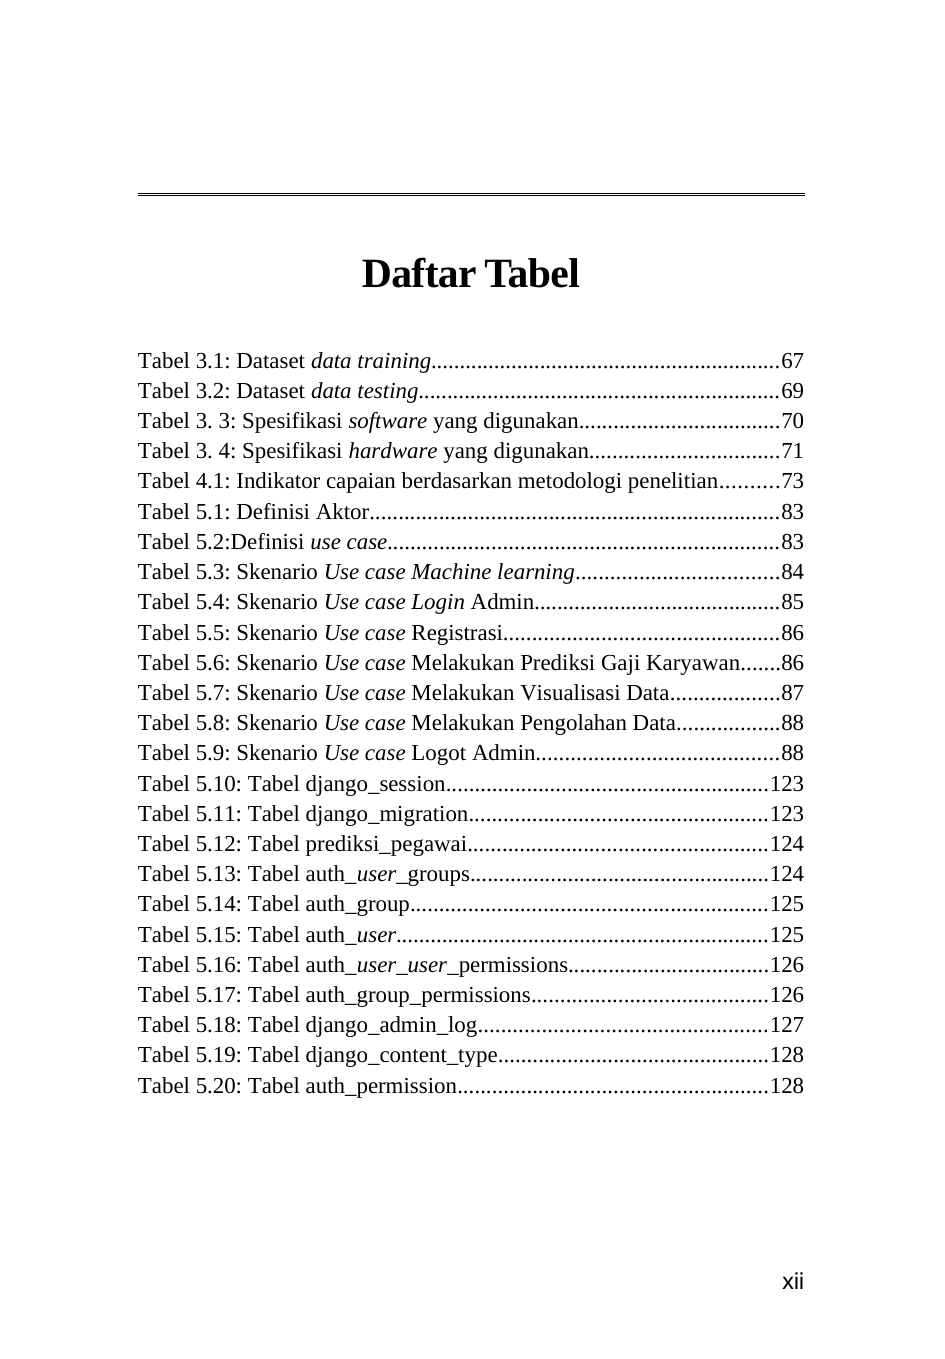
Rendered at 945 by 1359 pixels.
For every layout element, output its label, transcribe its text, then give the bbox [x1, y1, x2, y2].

text Tabel 5.3: Skenario Use case Machine learning 84 [138, 558, 805, 584]
text Tabel 5.18: Tabel django_admin_log 127 [138, 1011, 805, 1038]
text Tabel 5.11: Tabel django_migration 123 [138, 800, 805, 826]
text Tabel 5.6: Skenario Use case Melakukan Prediksi Gaji Karyawan 86 [138, 649, 805, 675]
text Tabel 5.17: Tabel auth_group_permissions 126 [138, 981, 805, 1007]
text Tabel 3.1: Dataset data training 67 [138, 347, 805, 373]
subtitle Daftar Tabel [138, 249, 804, 297]
text Tabel 5.2:Definisi use case 83 [138, 528, 805, 554]
text Tabel 5.16: Tabel auth_user_user_permissions 126 [138, 951, 805, 977]
text Tabel 5.13: Tabel auth_user_groups 124 [138, 860, 805, 887]
text Tabel 3.2: Dataset data testing 69 [138, 377, 805, 403]
text Tabel 5.5: Skenario Use case Registrasi 86 [138, 618, 805, 645]
text Tabel 5.10: Tabel django_session 123 [138, 769, 805, 796]
text Tabel 5.7: Skenario Use case Melakukan Visualisasi Data 87 [138, 679, 805, 705]
text Tabel 5.4: Skenario Use case Login Admin 85 [138, 588, 805, 615]
text Tabel 5.9: Skenario Use case Logot Admin 88 [138, 739, 805, 766]
text Tabel 5.8: Skenario Use case Melakukan Pengolahan Data 88 [138, 709, 805, 736]
text Tabel 5.15: Tabel auth_user 125 [138, 921, 805, 947]
text Tabel 5.1: Definisi Aktor 83 [138, 498, 805, 524]
text Tabel 5.19: Tabel django_content_type 128 [138, 1041, 805, 1068]
text Tabel 5.14: Tabel auth_group 125 [138, 890, 805, 917]
text Tabel 5.12: Tabel prediksi_pegawai 124 [138, 830, 805, 856]
text Tabel 3. 4: Spesifikasi hardware yang digunakan 71 [138, 437, 805, 464]
text Tabel 5.20: Tabel auth_permission 128 [138, 1072, 805, 1098]
text Tabel 3. 3: Spesifikasi software yang digunakan 70 [138, 407, 805, 433]
text Tabel 4.1: Indikator capaian berdasarkan metodologi penelitian 73 [138, 467, 805, 494]
